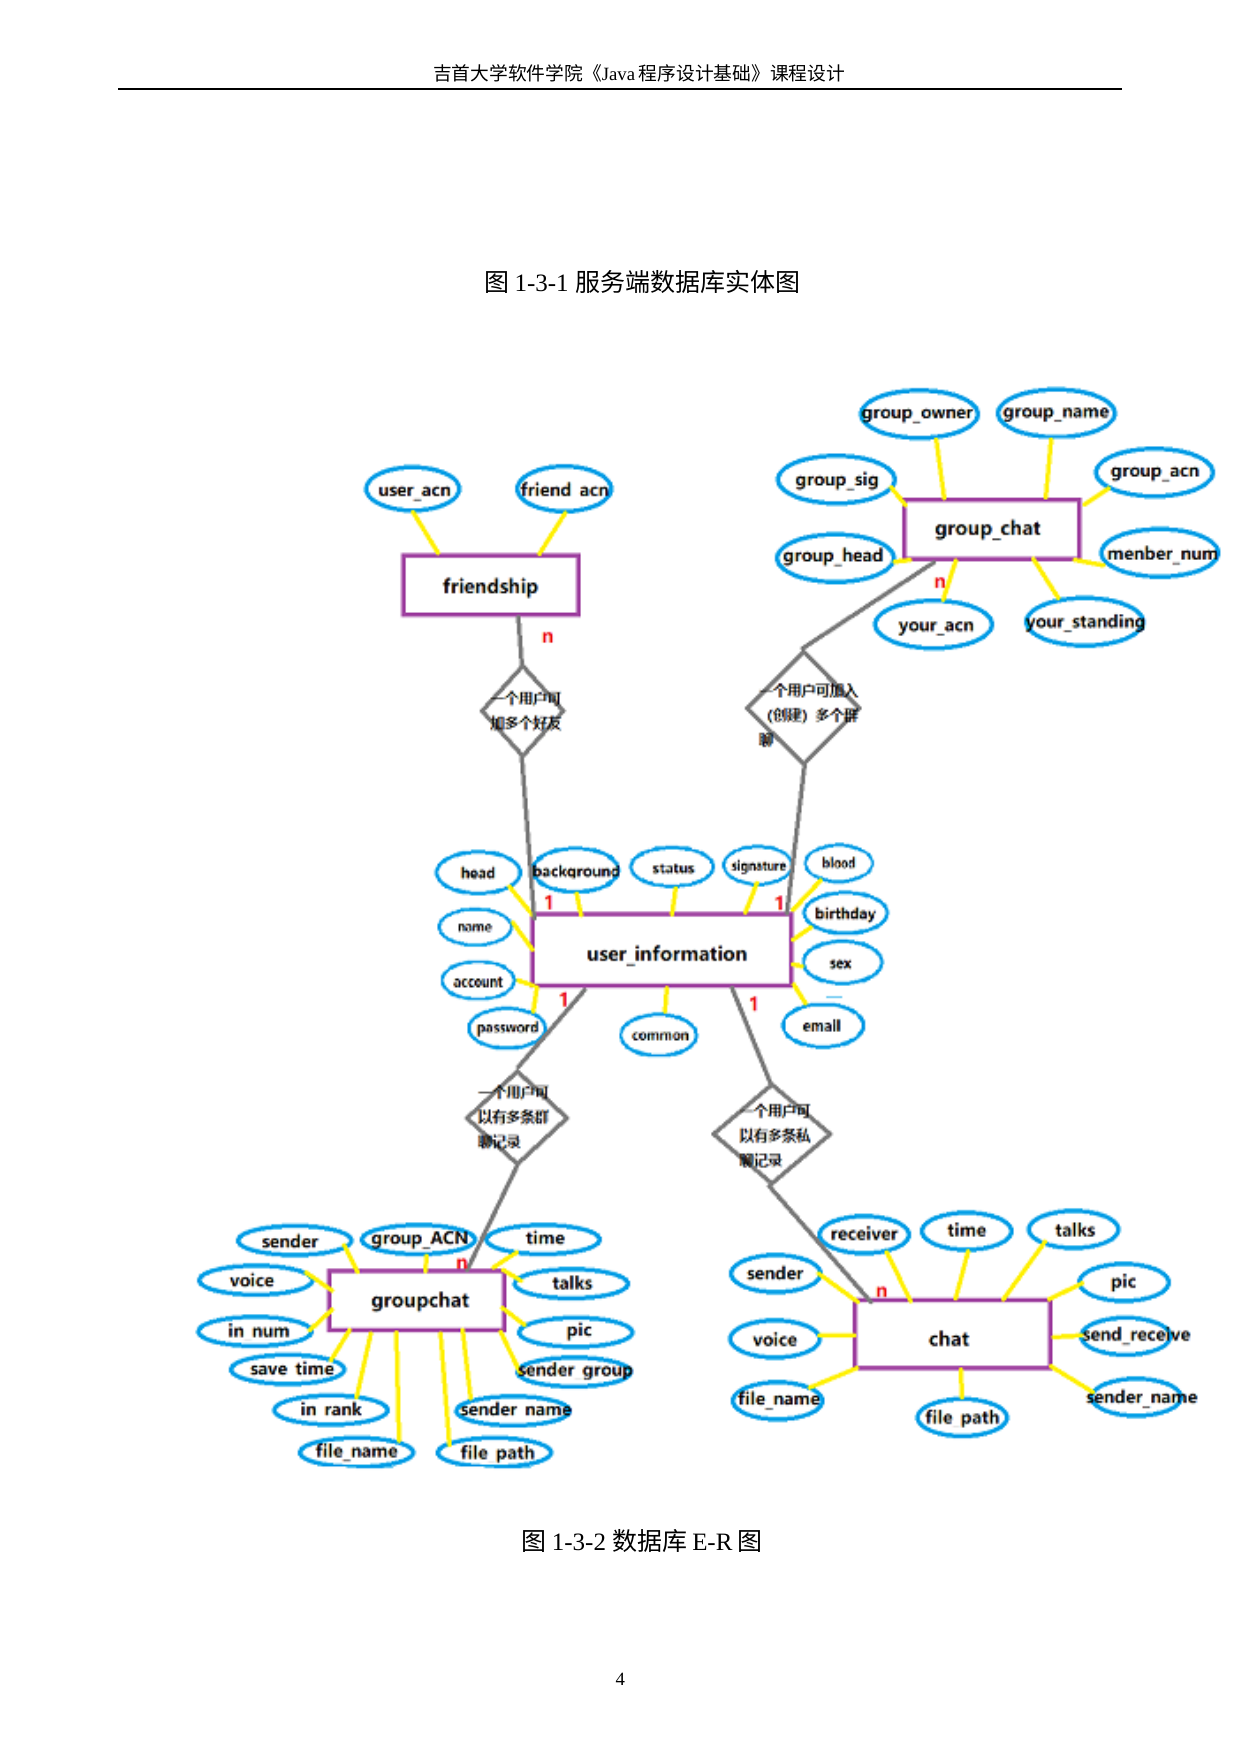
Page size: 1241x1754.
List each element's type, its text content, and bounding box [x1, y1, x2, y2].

picture [118, 362, 1241, 1488]
text 图1-3-2 数据库E-R图 [118, 1507, 1122, 1572]
text 图1-3-1 服务端数据库实体图 [118, 248, 1122, 313]
